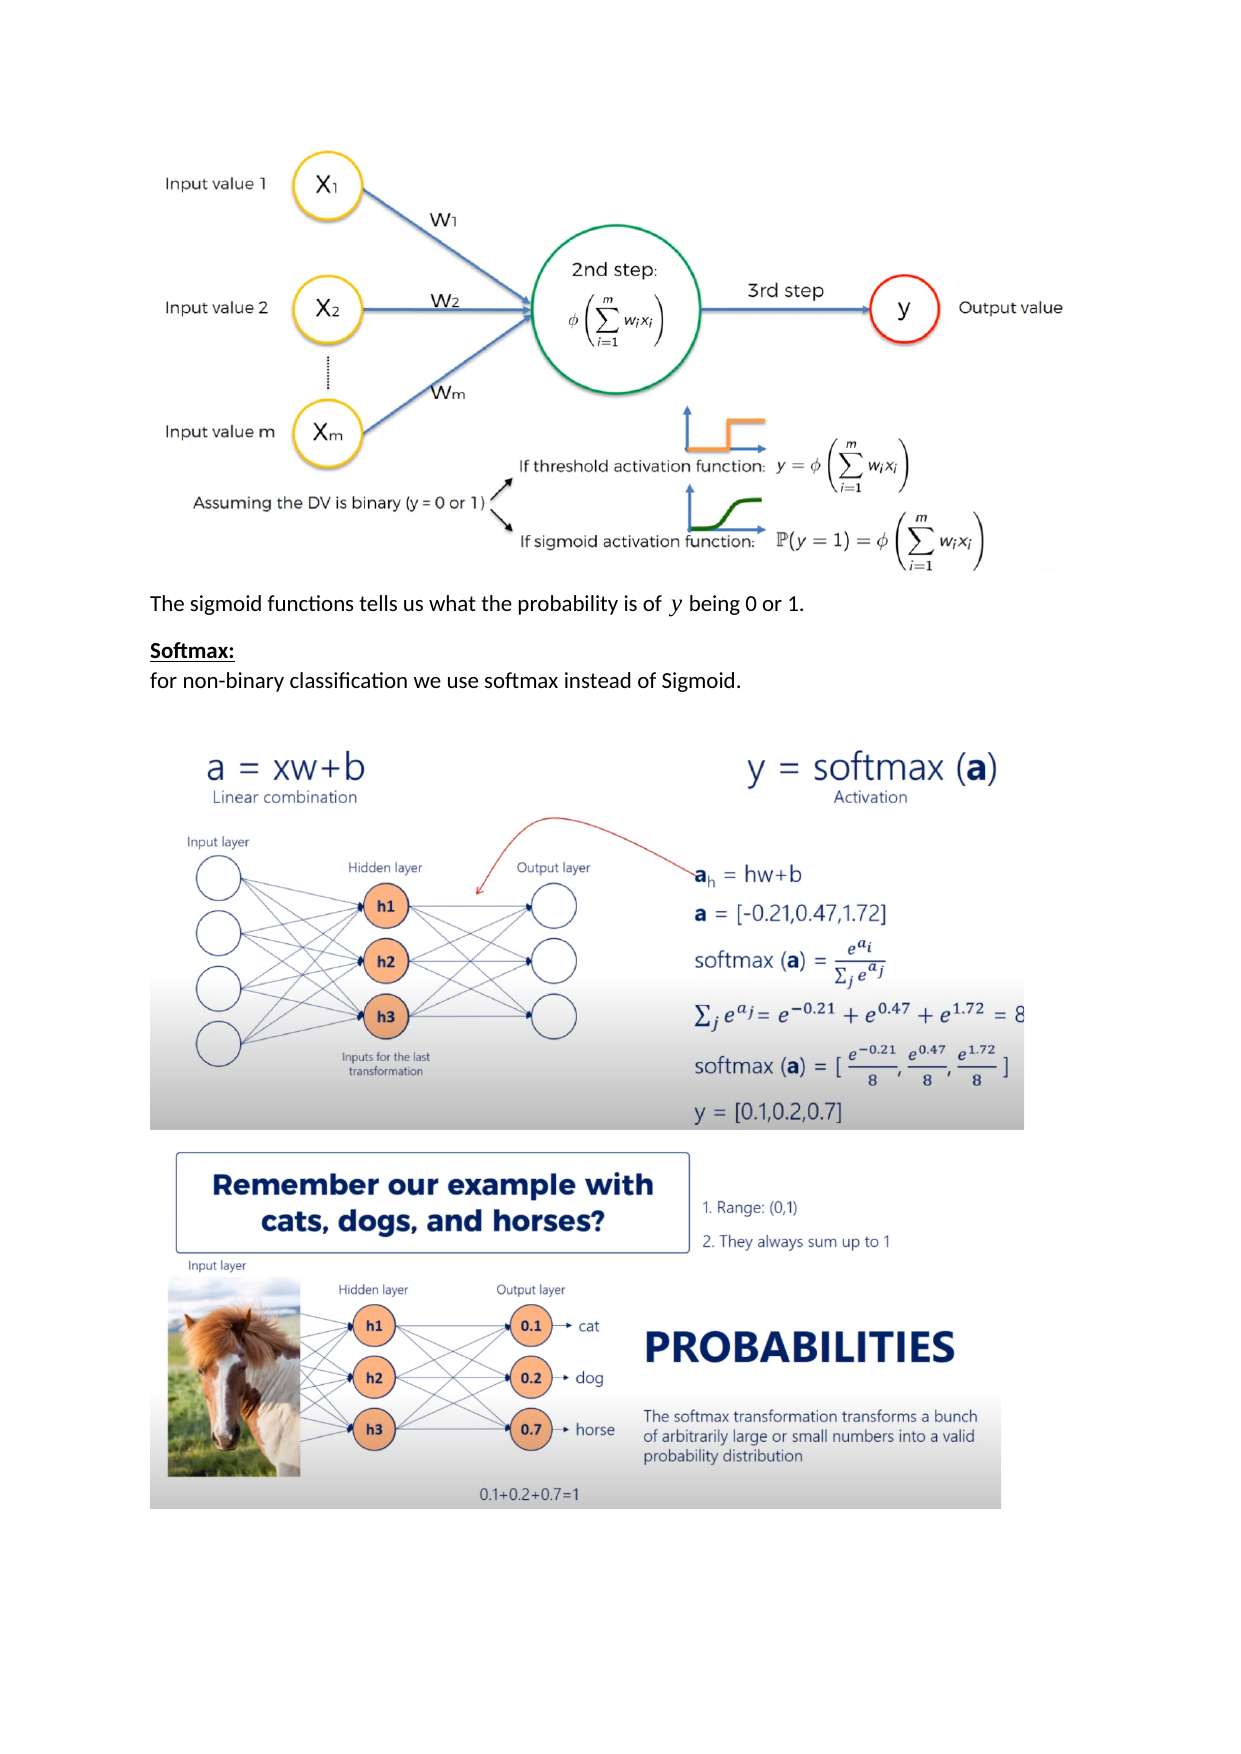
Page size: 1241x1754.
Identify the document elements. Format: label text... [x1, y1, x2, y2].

picture [150, 1148, 1002, 1509]
picture [150, 150, 1091, 571]
text The sigmoid functions tells us what the probability is of being 0 or 1. [150, 589, 1090, 617]
picture [150, 713, 1025, 1130]
text Softmax: for non-binary classification we use softmax instead of Sigmoid. [150, 636, 1090, 694]
